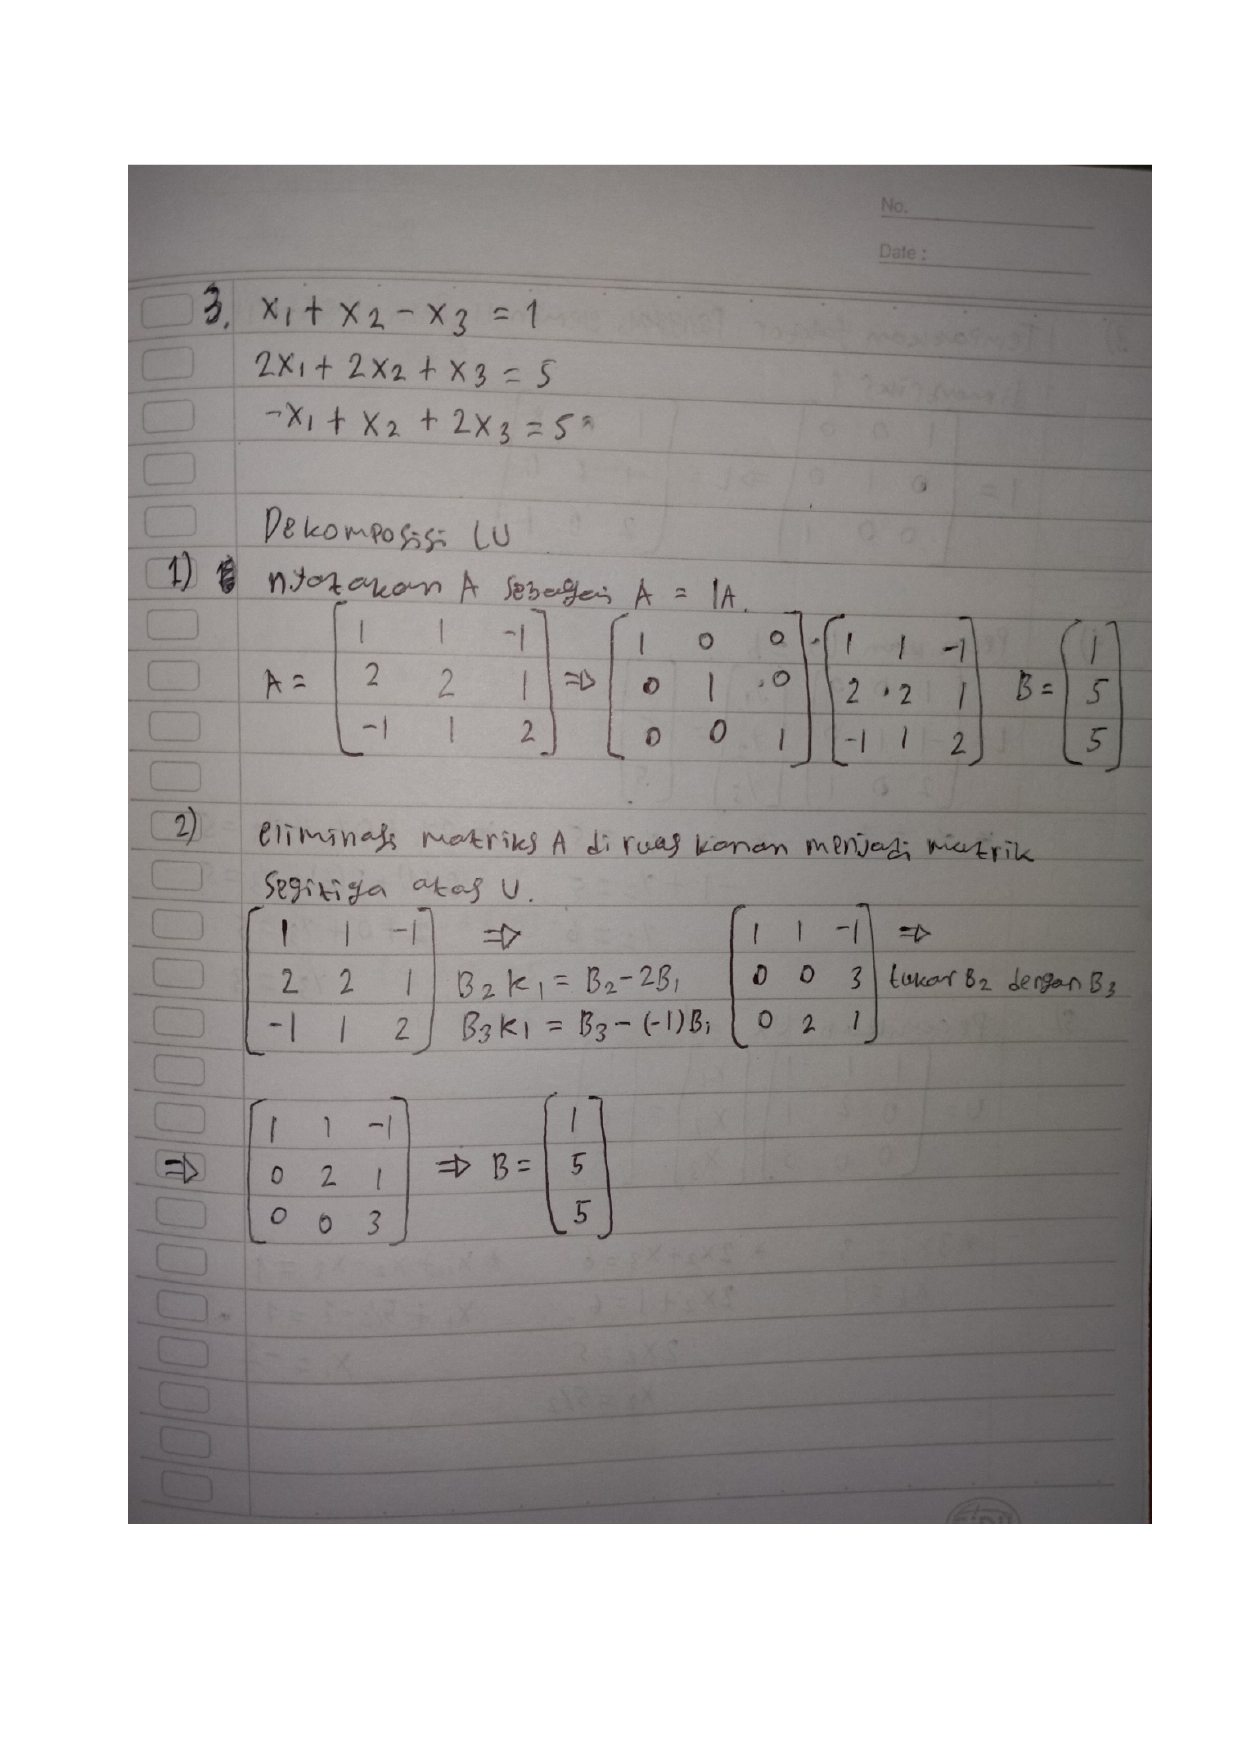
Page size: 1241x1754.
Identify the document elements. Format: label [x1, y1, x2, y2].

picture [129, 166, 1151, 1524]
